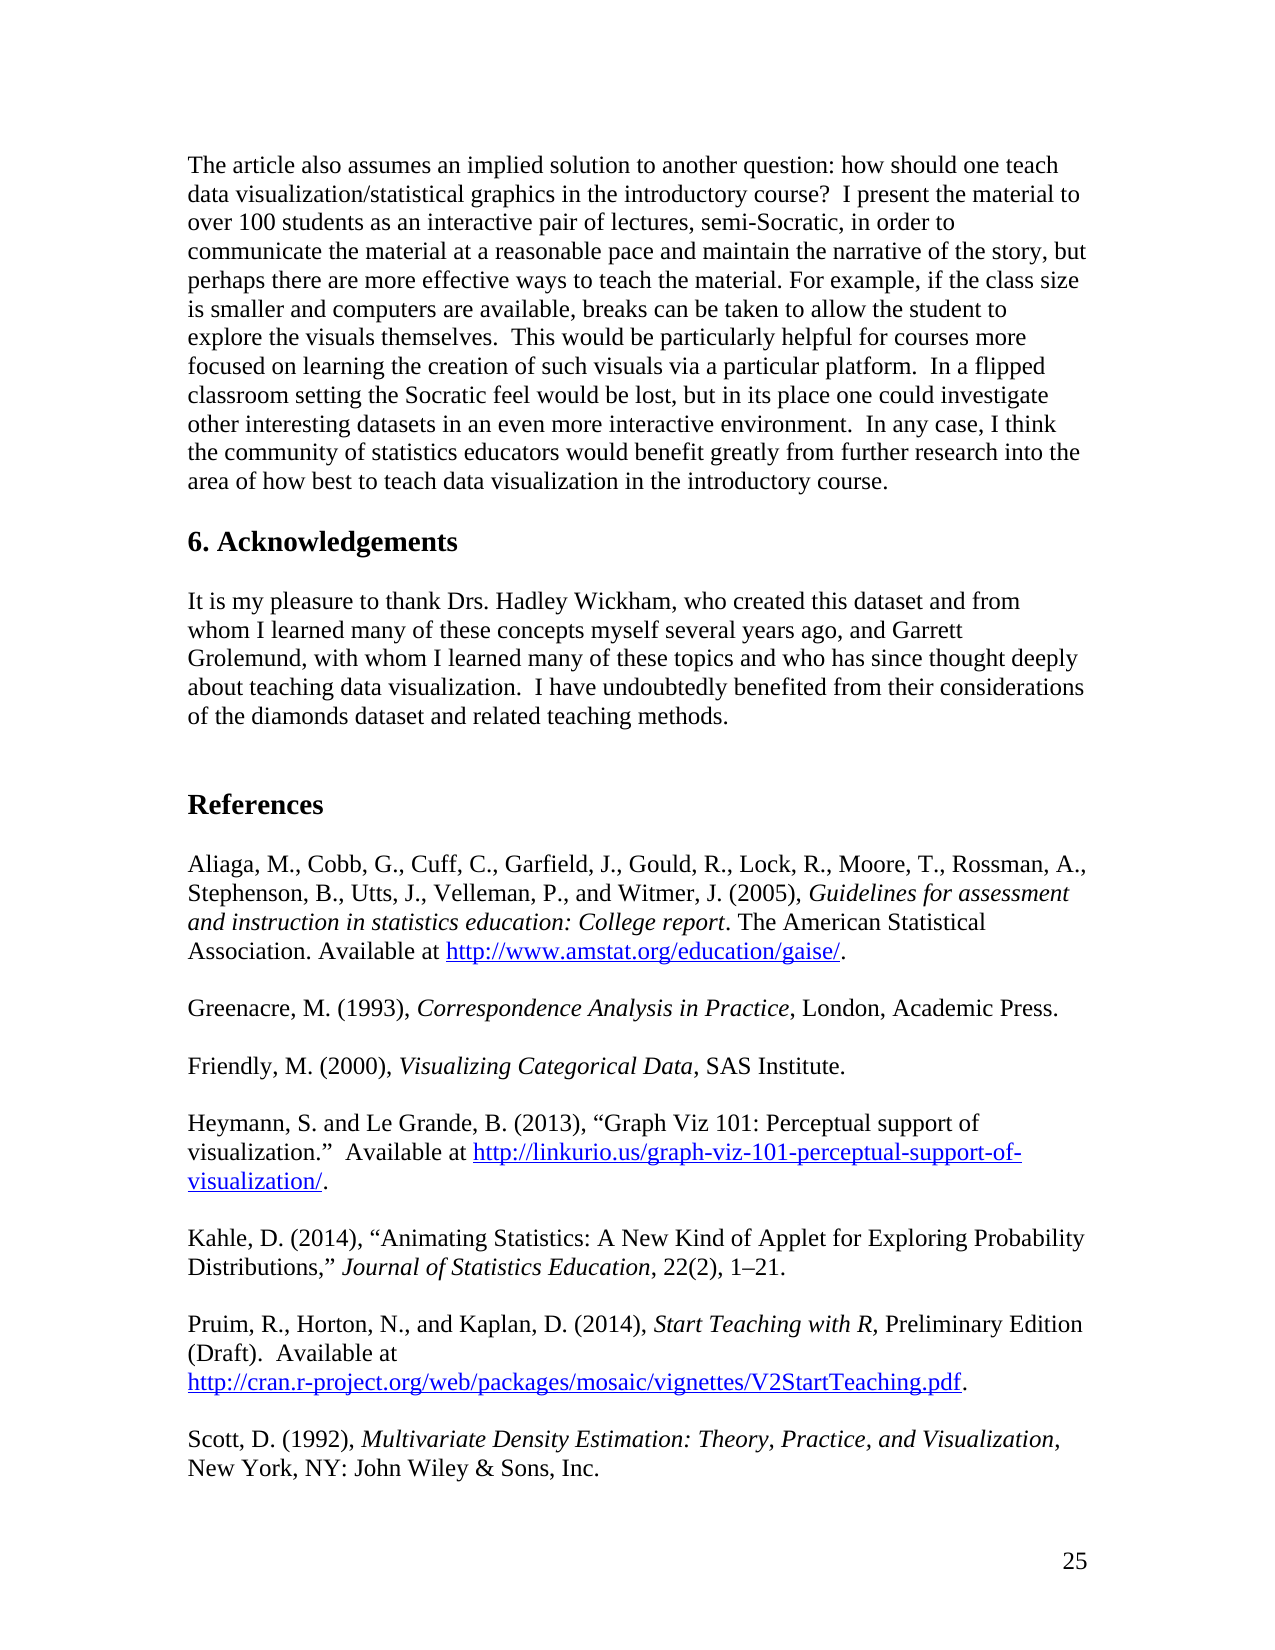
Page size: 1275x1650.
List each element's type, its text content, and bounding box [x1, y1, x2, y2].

text Scott, D. (1992), Multivariate Density Estimation: Theory, Practice, and Visualization, New York, NY: John Wiley & Sons, Inc. [187, 1424, 1087, 1482]
text References [187, 787, 1087, 821]
text Kahle, D. (2014), “Animating Statistics: A New Kind of Applet for Exploring Probability Distributions,” Journal of Statistics Education, 22(2), 1–21. [187, 1223, 1087, 1281]
text Friendly, M. (2000), Visualizing Categorical Data, SAS Institute. [187, 1051, 1087, 1079]
text Aliaga, M., Cobb, G., Cuff, C., Garfield, J., Gould, R., Lock, R., Moore, T., Rossman, A., Stephenson, B., Utts, J., Velleman, P., and Witmer, J. (2005), Guidelines for assessment and instruction in statistics education: College report. The American Statistical Association. Available at http://www.amstat.org/education/gaise/. [187, 849, 1087, 964]
text It is my pleasure to thank Drs. Hadley Wickham, who created this dataset and from whom I learned many of these concepts myself several years ago, and Garrett Grolemund, with whom I learned many of these topics and who has since thought deeply about teaching data visualization. I have undoubtedly benefited from their considerations of the diamonds dataset and related teaching methods. [187, 586, 1087, 730]
text Heymann, S. and Le Grande, B. (2013), “Graph Viz 101: Perceptual support of visualization.” Available at http://linkurio.us/graph-viz-101-perceptual-support-of-visualization/. [187, 1108, 1087, 1194]
text The article also assumes an implied solution to another question: how should one teach data visualization/statistical graphics in the introductory course? I present the material to over 100 students as an interactive pair of lectures, semi-Socratic, in order to communicate the material at a reasonable pace and maintain the narrative of the story, but perhaps there are more effective ways to teach the material. For example, if the class size is smaller and computers are available, breaks can be taken to allow the student to explore the visuals themselves. This would be particularly helpful for courses more focused on learning the creation of such visuals via a particular platform. In a flipped classroom setting the Socratic feel would be lost, but in its place one could investigate other interesting datasets in an even more interactive environment. In any case, I think the community of statistics educators would benefit greatly from further research into the area of how best to teach data visualization in the introductory course. [187, 150, 1087, 495]
text http://cran.r-project.org/web/packages/mosaic/vignettes/V2StartTeaching.pdf. [187, 1367, 1087, 1396]
text 6. Acknowledgements [187, 524, 1087, 557]
text Greenacre, M. (1993), Correspondence Analysis in Practice, London, Academic Press. [187, 993, 1087, 1022]
text Pruim, R., Horton, N., and Kaplan, D. (2014), Start Teaching with R, Preliminary Edition (Draft). Available at [187, 1309, 1087, 1367]
